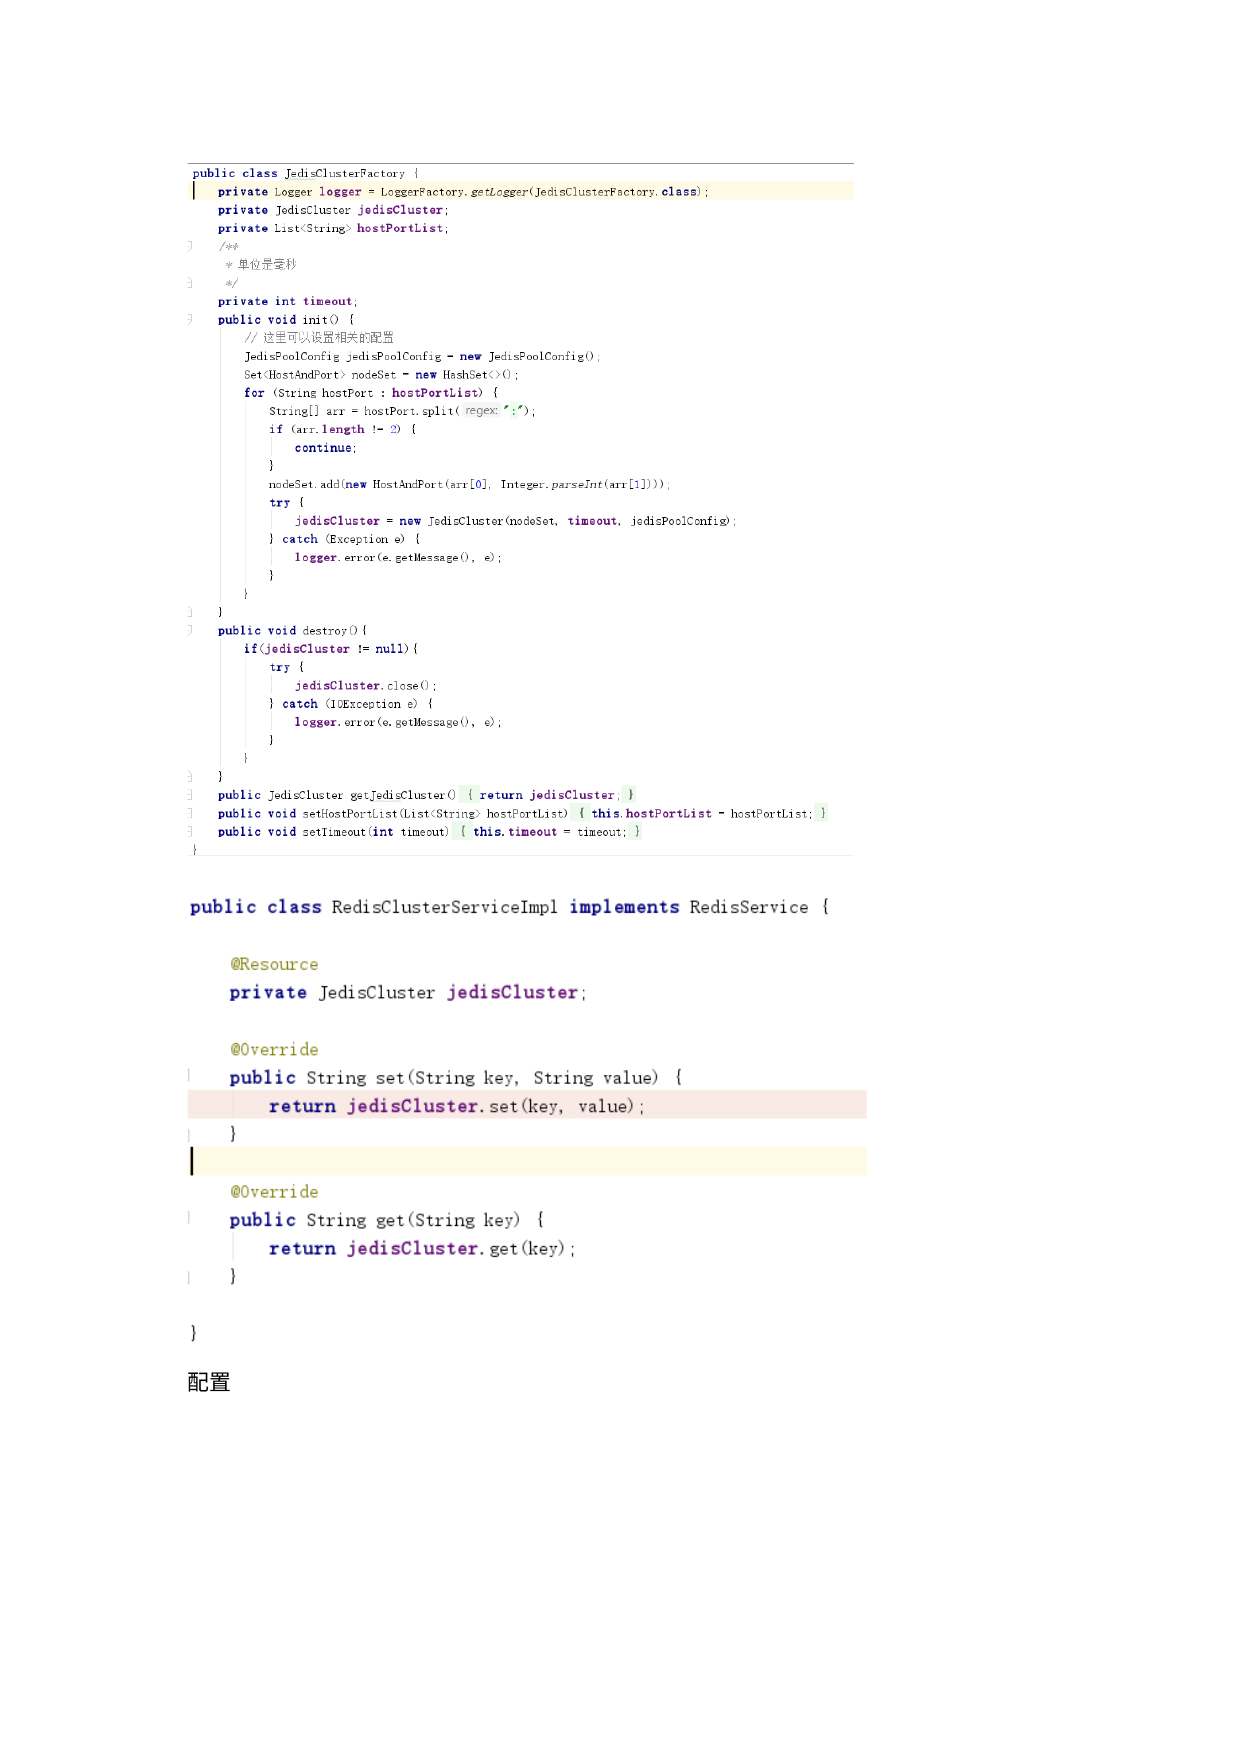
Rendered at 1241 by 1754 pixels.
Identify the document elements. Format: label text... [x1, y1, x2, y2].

text 配置 [187, 1364, 1053, 1397]
picture [187, 877, 867, 1345]
picture [187, 162, 854, 856]
